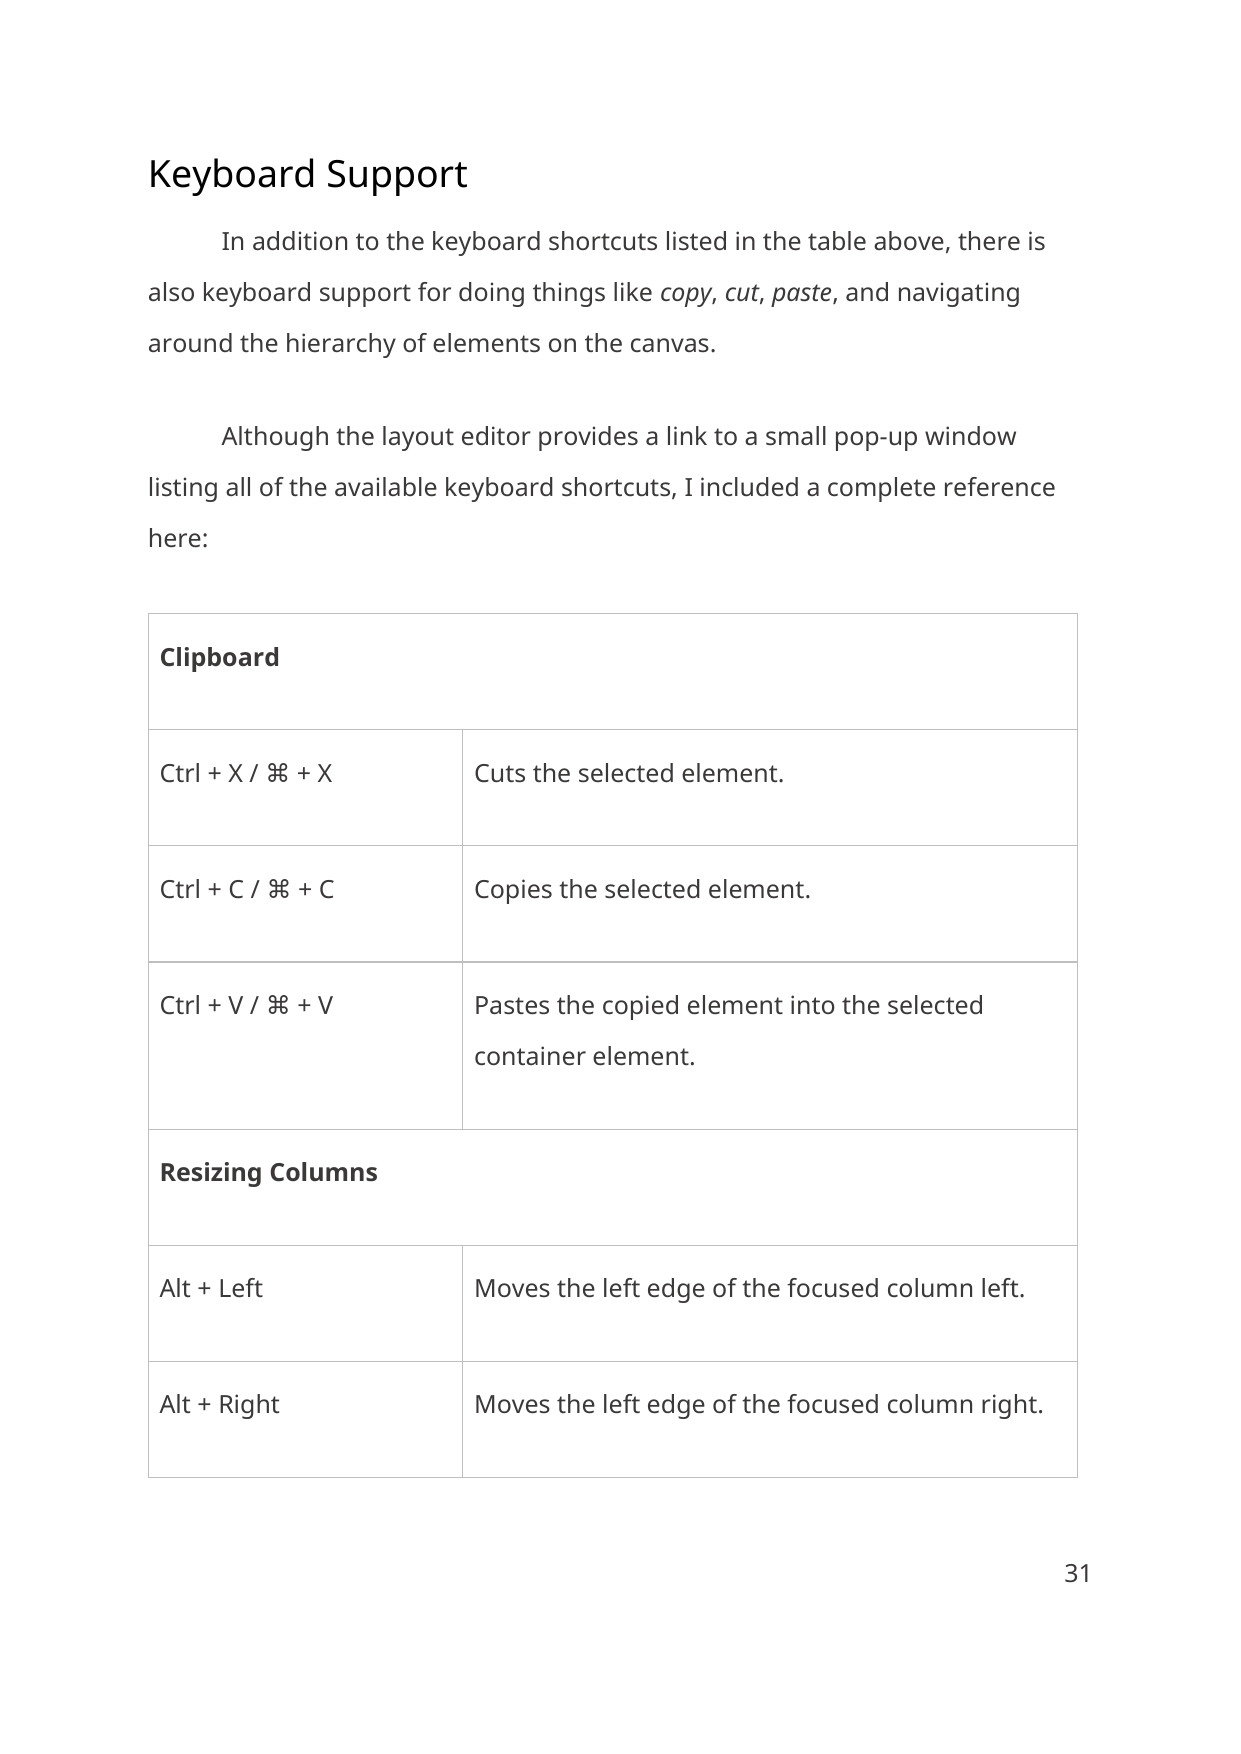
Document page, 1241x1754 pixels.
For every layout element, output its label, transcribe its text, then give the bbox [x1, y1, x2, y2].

text Although the layout editor provides a link to a small pop-up window listing all of the available keyboard shortcuts, I included a complete reference here: [148, 418, 1093, 554]
subtitle Keyboard Support [148, 148, 1093, 199]
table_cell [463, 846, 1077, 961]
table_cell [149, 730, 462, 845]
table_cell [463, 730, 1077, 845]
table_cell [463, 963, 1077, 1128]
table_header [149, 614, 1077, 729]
text In addition to the keyboard shortcuts listed in the table above, there is also keyboard support for doing things like copy, cut, paste, and navigating around the hierarchy of elements on the canvas. [148, 224, 1093, 360]
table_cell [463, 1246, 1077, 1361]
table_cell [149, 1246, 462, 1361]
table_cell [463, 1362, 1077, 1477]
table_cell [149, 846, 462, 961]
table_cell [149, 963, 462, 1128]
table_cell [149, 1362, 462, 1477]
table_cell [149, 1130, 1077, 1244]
